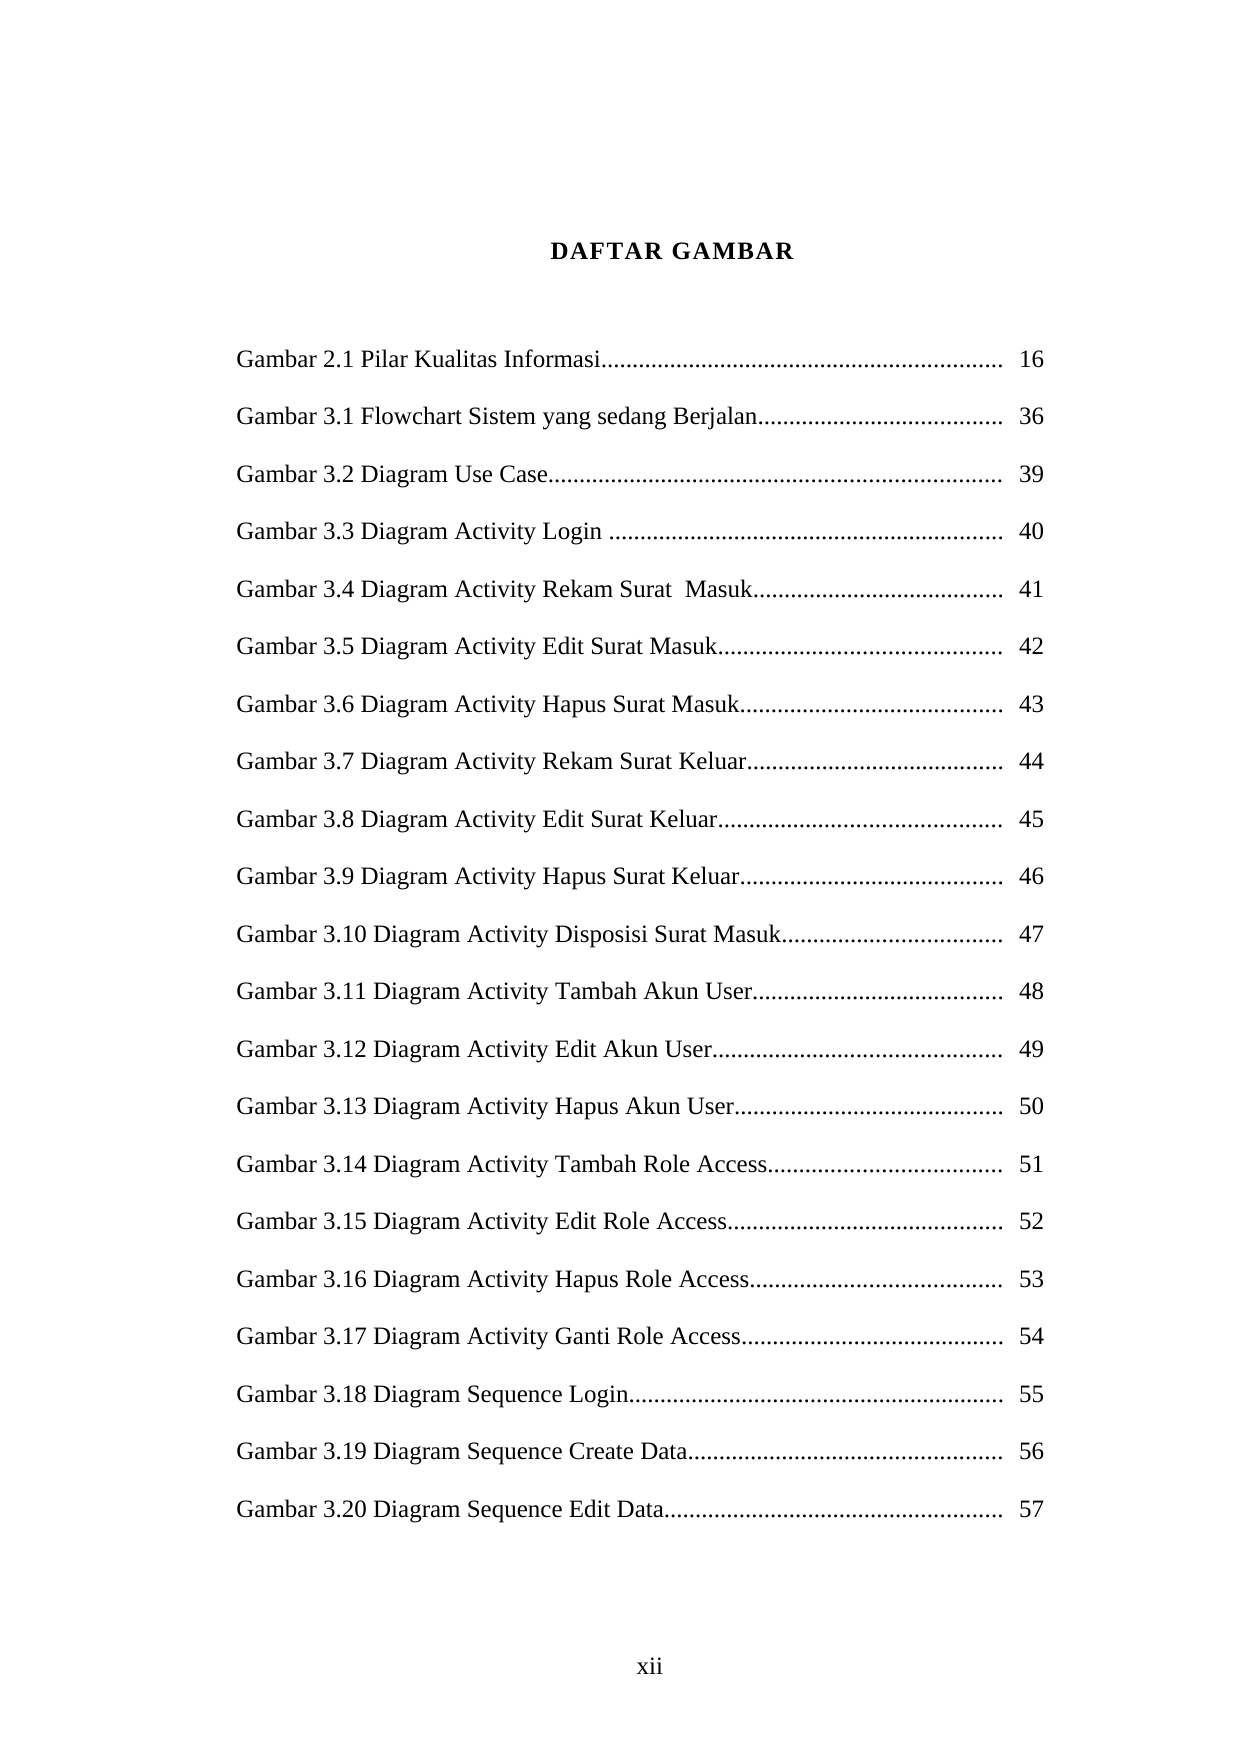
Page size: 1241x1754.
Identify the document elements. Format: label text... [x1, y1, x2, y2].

text Gambar 3.5 Diagram Activity Edit Surat Masuk 42 [236, 631, 1107, 660]
text Gambar 3.7 Diagram Activity Rekam Surat Keluar 44 [236, 746, 1107, 775]
text Gambar 3.19 Diagram Sequence Create Data 56 [236, 1436, 1107, 1465]
text Gambar 3.9 Diagram Activity Hapus Surat Keluar 46 [236, 861, 1107, 890]
text DAFTAR GAMBAR [236, 236, 1107, 265]
text Gambar 3.20 Diagram Sequence Edit Data 57 [236, 1494, 1107, 1522]
text Gambar 3.2 Diagram Use Case 39 [236, 459, 1107, 487]
text Gambar 3.3 Diagram Activity Login 40 [236, 516, 1107, 545]
text Gambar 3.14 Diagram Activity Tambah Role Access 51 [236, 1149, 1107, 1177]
text Gambar 3.11 Diagram Activity Tambah Akun User 48 [236, 976, 1107, 1005]
text Gambar 2.1 Pilar Kualitas Informasi 16 [236, 344, 1107, 372]
text Gambar 3.18 Diagram Sequence Login 55 [236, 1379, 1107, 1407]
text Gambar 3.17 Diagram Activity Ganti Role Access 54 [236, 1321, 1107, 1350]
text Gambar 3.13 Diagram Activity Hapus Akun User 50 [236, 1091, 1107, 1120]
text Gambar 3.10 Diagram Activity Disposisi Surat Masuk 47 [236, 919, 1107, 947]
text Gambar 3.6 Diagram Activity Hapus Surat Masuk 43 [236, 689, 1107, 717]
text Gambar 3.12 Diagram Activity Edit Akun User 49 [236, 1034, 1107, 1062]
text Gambar 3.4 Diagram Activity Rekam Surat Masuk 41 [236, 574, 1107, 602]
text Gambar 3.16 Diagram Activity Hapus Role Access 53 [236, 1264, 1107, 1292]
text Gambar 3.8 Diagram Activity Edit Surat Keluar 45 [236, 804, 1107, 832]
text Gambar 3.15 Diagram Activity Edit Role Access 52 [236, 1206, 1107, 1235]
text Gambar 3.1 Flowchart Sistem yang sedang Berjalan 36 [236, 401, 1107, 430]
